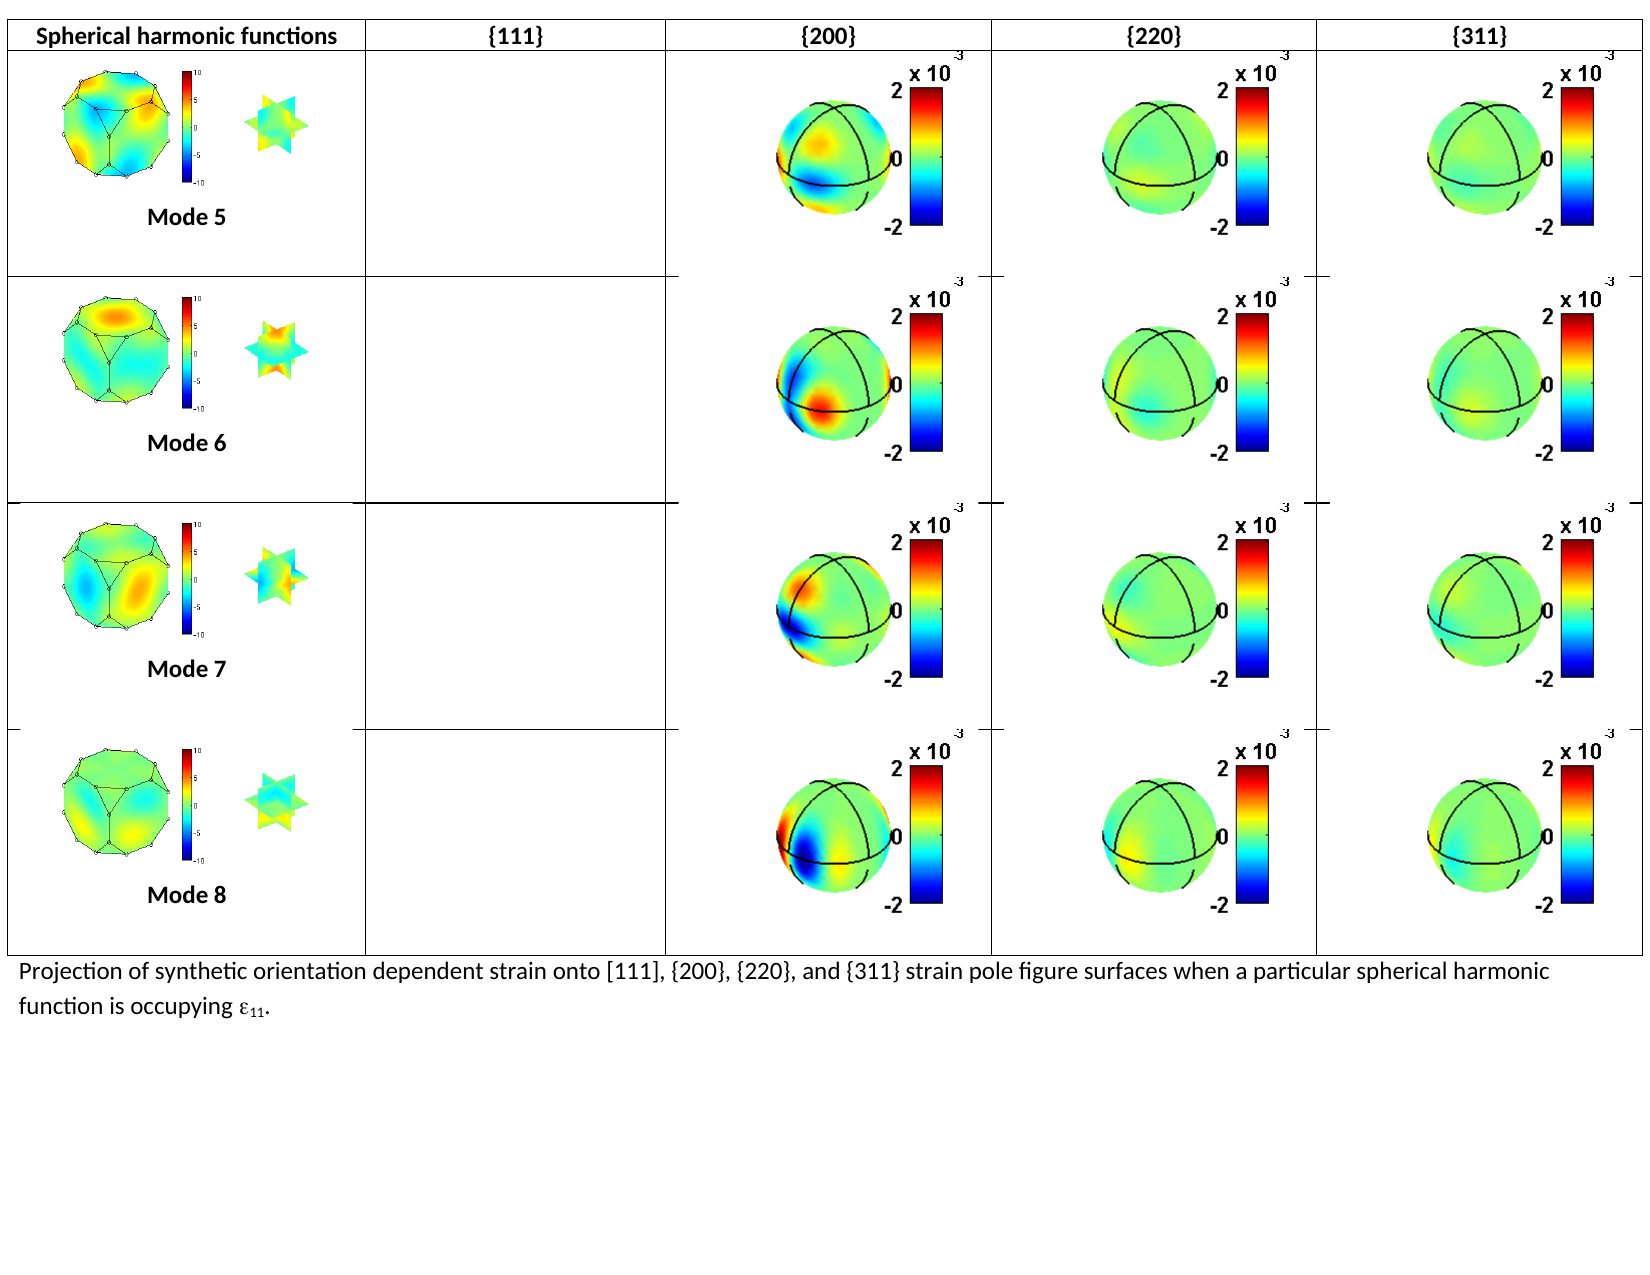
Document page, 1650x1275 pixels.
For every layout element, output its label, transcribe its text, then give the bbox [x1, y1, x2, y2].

table_cell [666, 504, 678, 728]
table_cell [1317, 504, 1329, 728]
table_cell [1304, 277, 1316, 502]
table_cell [992, 504, 1004, 728]
picture [678, 51, 979, 955]
table_header {220} [992, 20, 1316, 50]
table_cell [992, 730, 1004, 954]
table_cell Mode 5 [8, 51, 365, 276]
picture [20, 51, 353, 202]
table_cell Mode 8 [8, 730, 365, 954]
table_cell [992, 277, 1004, 502]
table_cell [366, 51, 665, 276]
table_cell [979, 504, 991, 728]
table_cell Mode 7 [8, 504, 365, 728]
table_cell [1317, 730, 1329, 954]
table_cell [366, 730, 665, 954]
table_cell [366, 277, 665, 502]
table_header {111} [366, 20, 665, 50]
table_cell [1630, 504, 1642, 728]
table_cell [1304, 51, 1316, 276]
table_cell [1304, 504, 1316, 728]
table_header Spherical harmonic functions [8, 20, 365, 50]
picture [1004, 51, 1304, 955]
text Projection of synthetic orientation dependent strain onto [111], {200}, {220}, and {311} strain pole figure surfaces when a particular spherical harmonic function is occupying 11. [19, 956, 1631, 1021]
table_cell [666, 730, 678, 954]
table_cell [1630, 730, 1642, 954]
table_cell [1630, 277, 1642, 502]
table_header {311} [1317, 20, 1642, 50]
table_cell [666, 51, 678, 276]
picture [1329, 51, 1630, 955]
table_cell [979, 730, 991, 954]
table_cell Mode 6 [8, 277, 365, 502]
picture [20, 277, 353, 428]
table_cell [979, 277, 991, 502]
table_cell [1630, 51, 1642, 276]
picture [20, 729, 353, 880]
table_cell [1317, 51, 1329, 276]
table_header {200} [666, 20, 991, 50]
table_cell [666, 277, 678, 502]
table_cell [979, 51, 991, 276]
table_cell [1304, 730, 1316, 954]
table_cell [992, 51, 1004, 276]
table_cell [1317, 277, 1329, 502]
picture [20, 503, 353, 654]
table_cell [366, 504, 665, 728]
